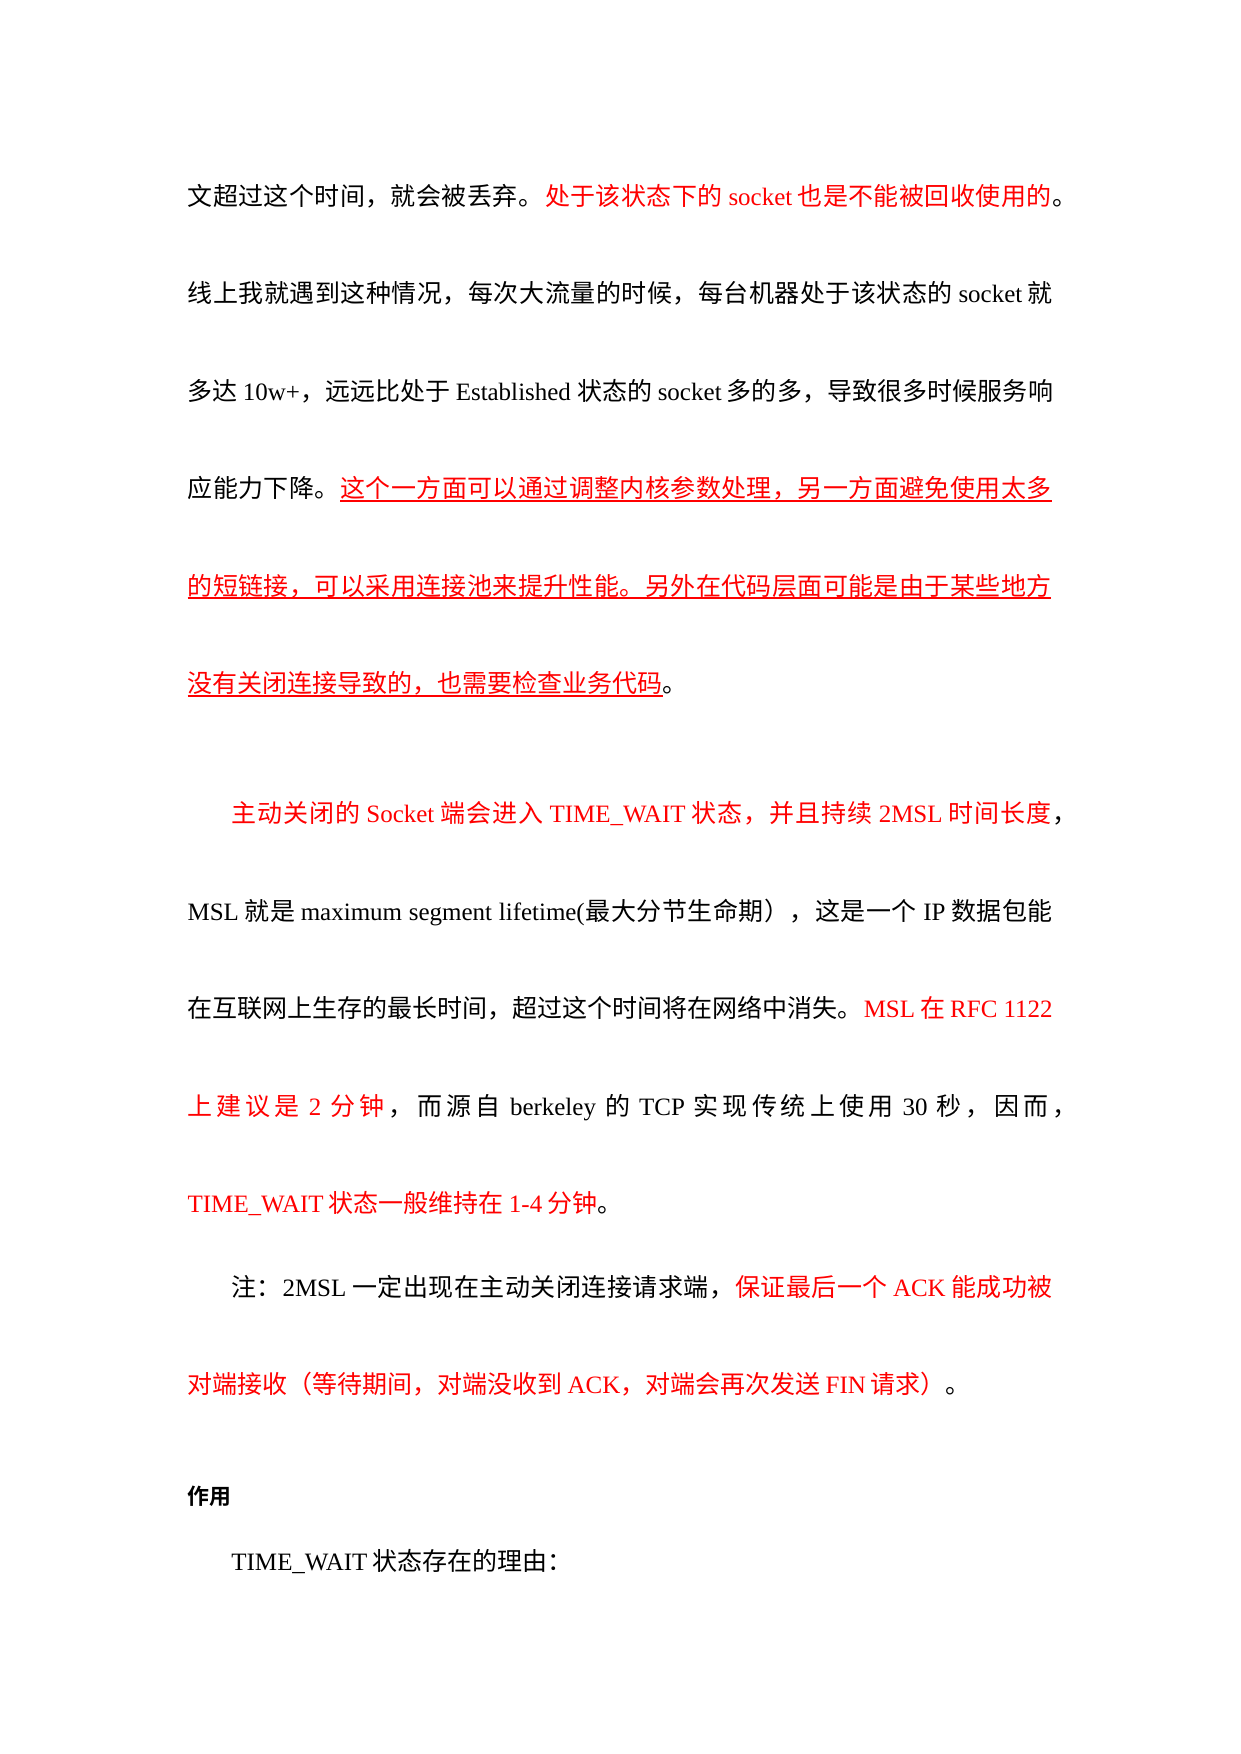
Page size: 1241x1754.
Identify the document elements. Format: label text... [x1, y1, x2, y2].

subtitle 作用 [187, 1478, 1053, 1511]
text 主动关闭的Socket端会进入TIME_WAIT状态，并且持续2MSL时间长度，MSL就是maximum segment lifetime(最大分节生命期），这是一个IP数据包能在互联网上生存的最长时间，超过这个时间将在网络中消失。MSL在RFC 1122上建议是2分钟，而源自berkeley的TCP实现传统上使用30秒，因而，TIME_WAIT状态一般维持在1-4分钟。 [187, 779, 1053, 1234]
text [187, 162, 1053, 714]
text 注：2MSL一定出现在主动关闭连接请求端，保证最后一个ACK能成功被对端接收（等待期间，对端没收到ACK，对端会再次发送FIN请求）。 [187, 1253, 1053, 1415]
text TIME_WAIT状态存在的理由： [187, 1527, 1053, 1592]
